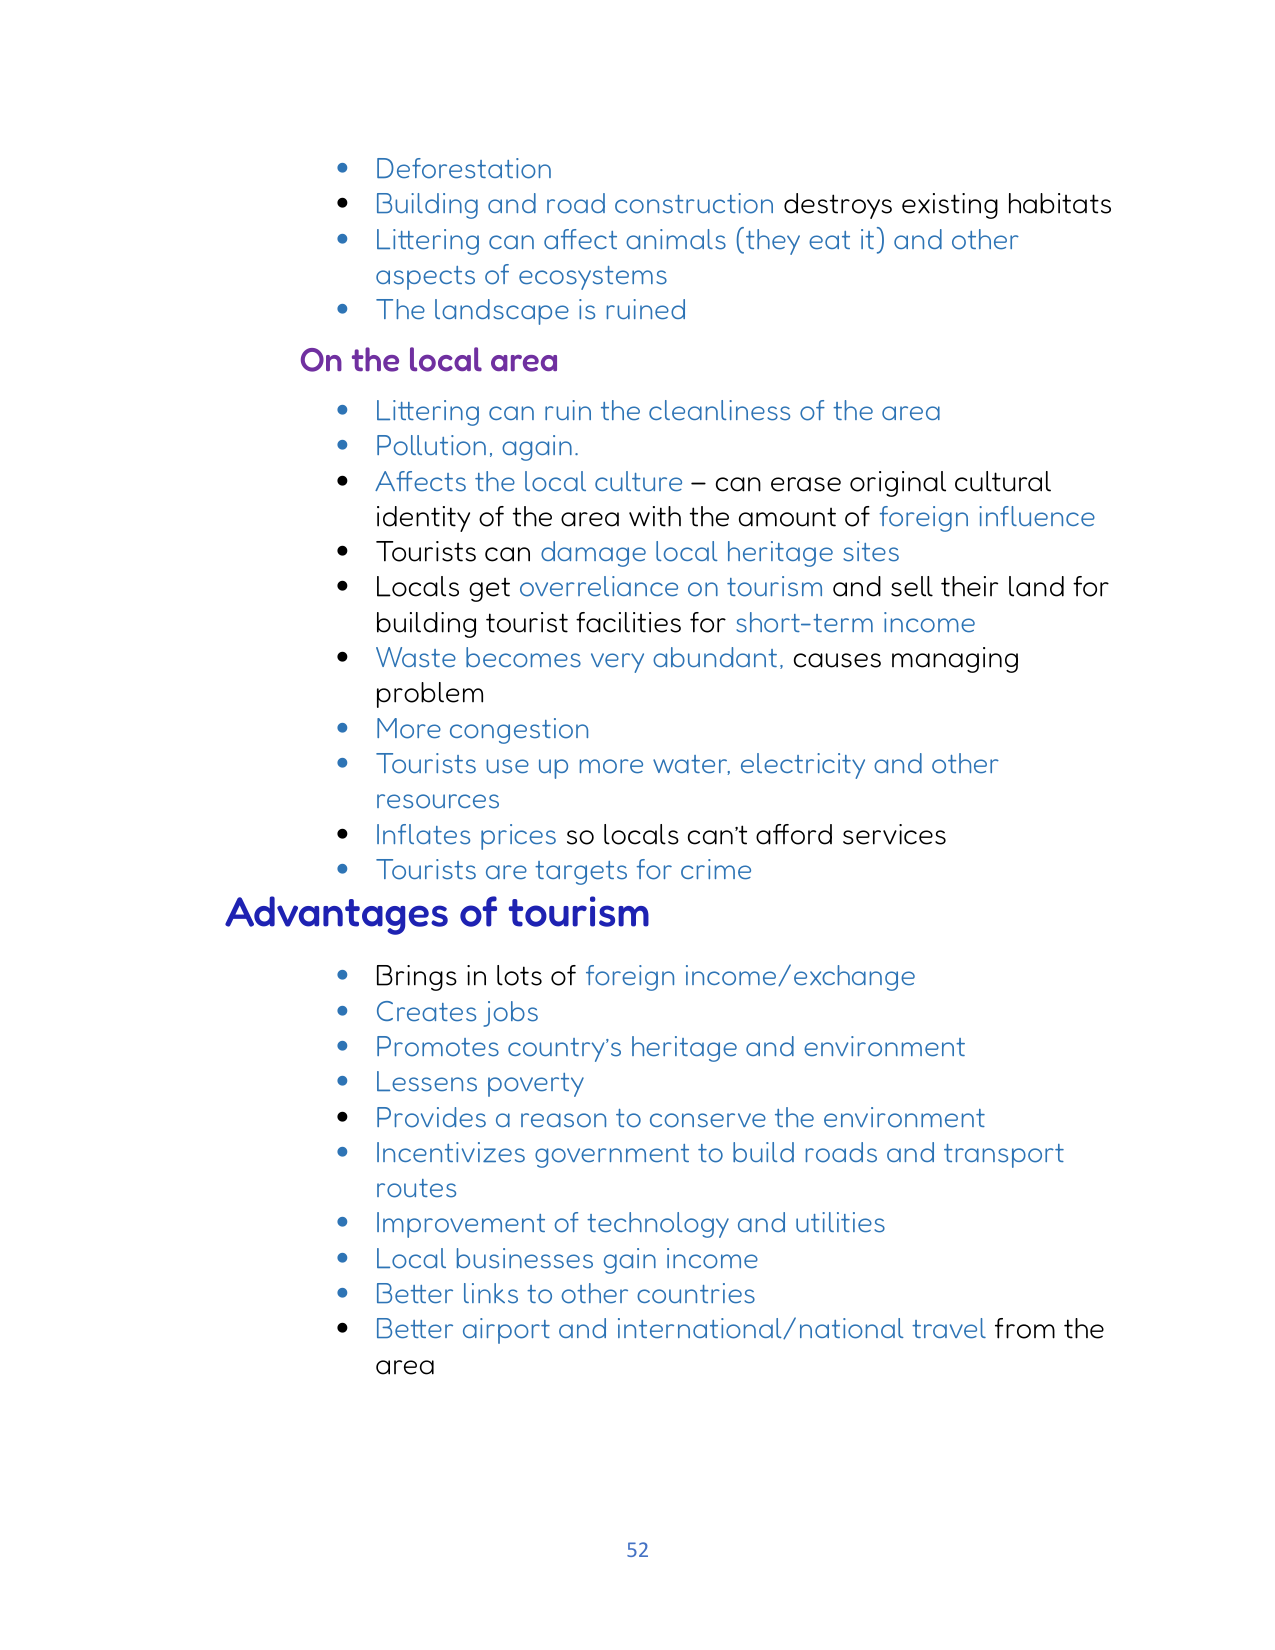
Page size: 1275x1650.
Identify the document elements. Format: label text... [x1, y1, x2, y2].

list More congestion [337, 710, 1125, 745]
list Tourists use up more water, electricity and other resources [337, 745, 1125, 816]
subtitle On the local area [300, 339, 1125, 379]
list Pollution, again. [337, 427, 1125, 462]
list Building and road construction destroys existing habitats [337, 185, 1125, 221]
list Improvement of technology and utilities [337, 1204, 1125, 1240]
list Incentivizes government to build roads and transport routes [337, 1134, 1125, 1204]
list Provides a reason to conserve the environment [337, 1098, 1125, 1134]
list Better links to other countries [337, 1275, 1125, 1310]
list Waste becomes very abundant, causes managing problem [337, 639, 1125, 710]
list Better airport and international/national travel from the area [337, 1310, 1125, 1381]
list The landscape is ruined [337, 291, 1125, 327]
list Promotes country’s heritage and environment [337, 1028, 1125, 1063]
list Littering can ruin the cleanliness of the area [337, 392, 1125, 427]
list Brings in lots of foreign income/exchange [337, 957, 1125, 993]
list Inflates prices so locals can’t afford services [337, 816, 1125, 851]
list Littering can affect animals (they eat it) and other aspects of ecosystems [337, 221, 1125, 291]
list Deforestation [337, 150, 1125, 185]
list Tourists are targets for crime [337, 851, 1125, 886]
list Affects the local culture – can erase original cultural identity of the area with the amount of foreign influence [337, 462, 1125, 533]
list Tourists can damage local heritage sites [337, 533, 1125, 568]
list Creates jobs [337, 993, 1125, 1028]
list Locals get overreliance on tourism and sell their land for building tourist facilities for short-term income [337, 568, 1125, 639]
list Lessens poverty [337, 1063, 1125, 1098]
list Local businesses gain income [337, 1240, 1125, 1275]
subtitle Advantages of tourism [225, 886, 1125, 937]
